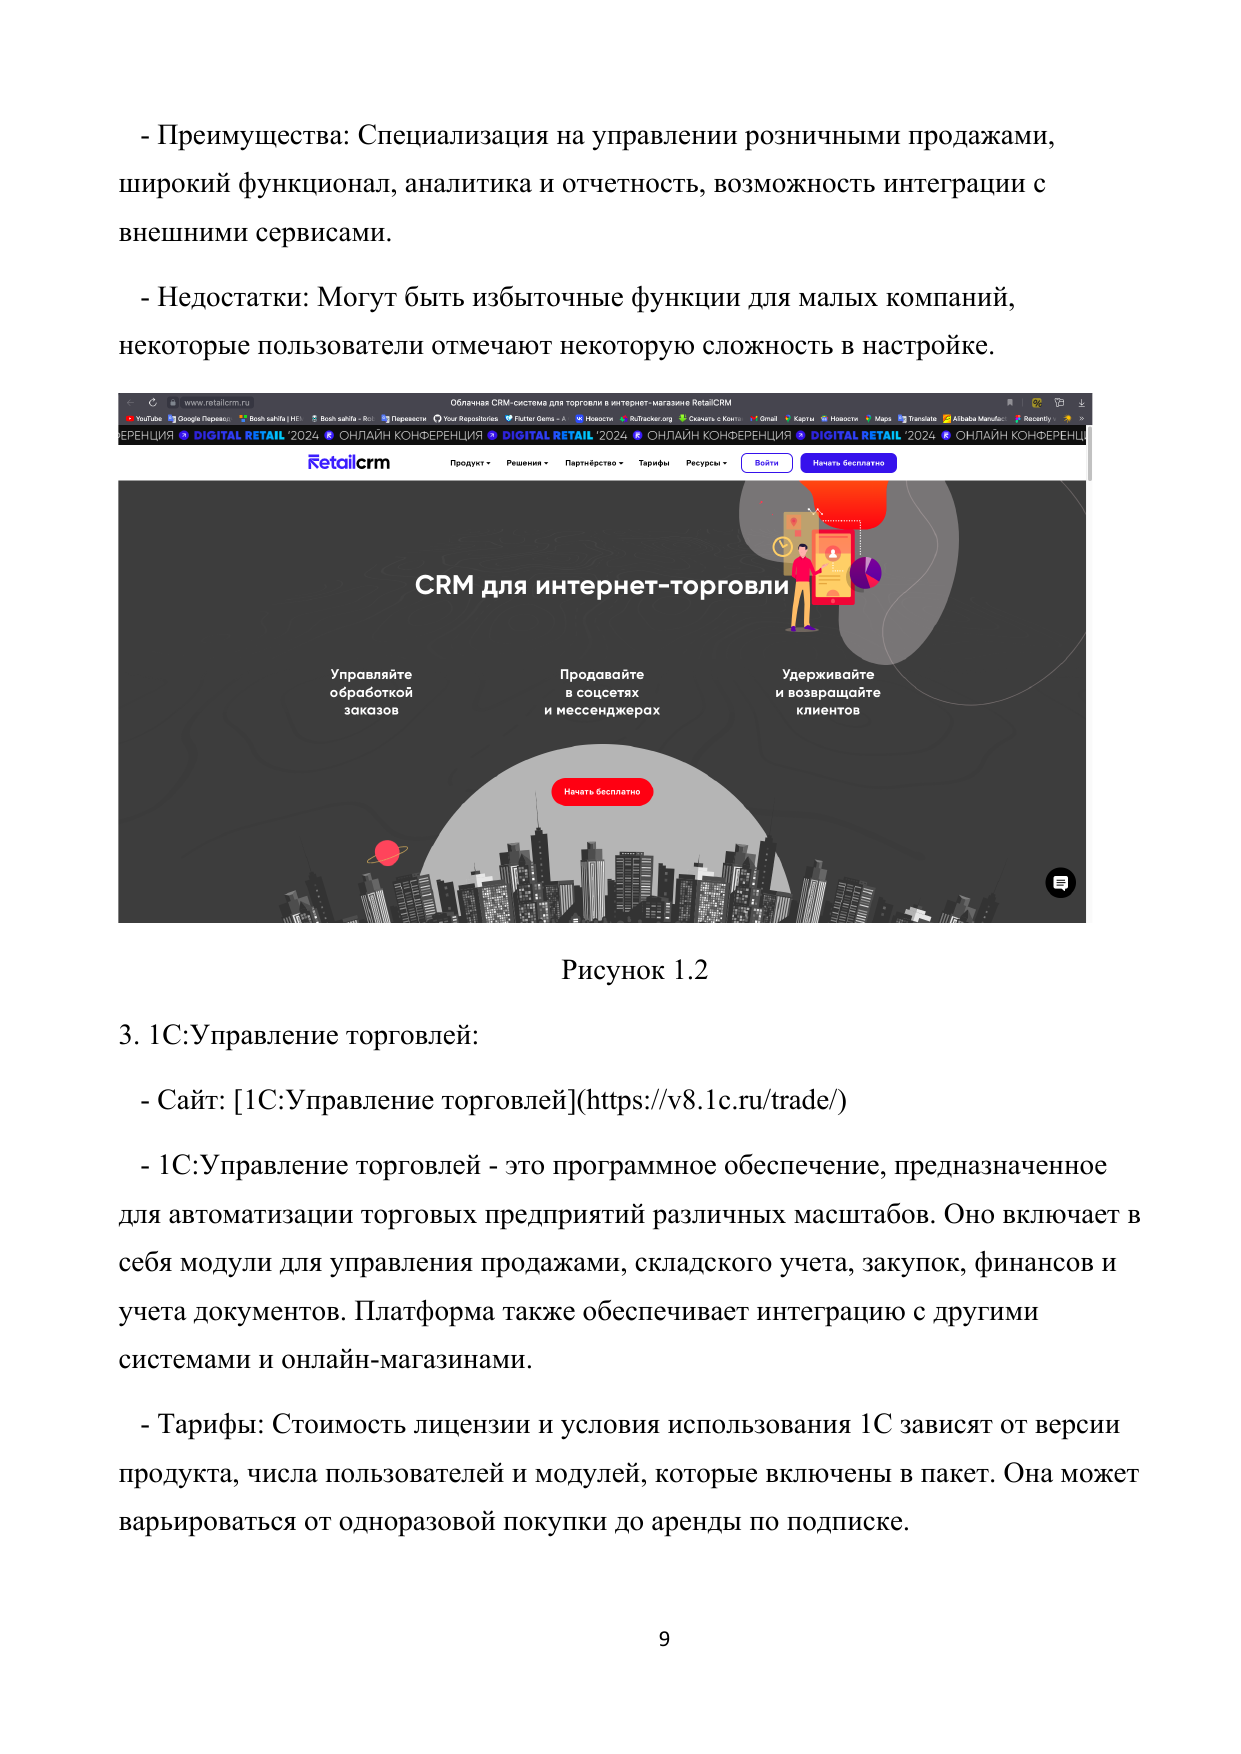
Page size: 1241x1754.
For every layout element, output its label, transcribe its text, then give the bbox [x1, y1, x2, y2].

text 3. 1С:Управление торговлей: [118, 1018, 1152, 1051]
text - Сайт: [1С:Управление торговлей](https://v8.1c.ru/trade/) [118, 1084, 1152, 1116]
text - Преимущества: Специализация на управлении розничными продажами, широкий функционал, аналитика и отчетность, возможность интеграции с внешними сервисами. [118, 118, 1152, 247]
text - 1С:Управление торговлей - это программное обеспечение, предназначенное для автоматизации торговых предприятий различных масштабов. Оно включает в себя модули для управления продажами, складского учета, закупок, финансов и учета документов. Платформа также обеспечивает интеграцию с другими системами и онлайн-магазинами. [118, 1149, 1152, 1375]
text Рисунок 1.2 [118, 953, 1152, 986]
text - Тарифы: Стоимость лицензии и условия использования 1С зависят от версии продукта, числа пользователей и модулей, которые включены в пакет. Она может варьироваться от одноразовой покупки до аренды по подписке. [118, 1408, 1152, 1537]
text - Недостатки: Могут быть избыточные функции для малых компаний, некоторые пользователи отмечают некоторую сложность в настройке. [118, 280, 1152, 361]
picture [118, 393, 1093, 923]
